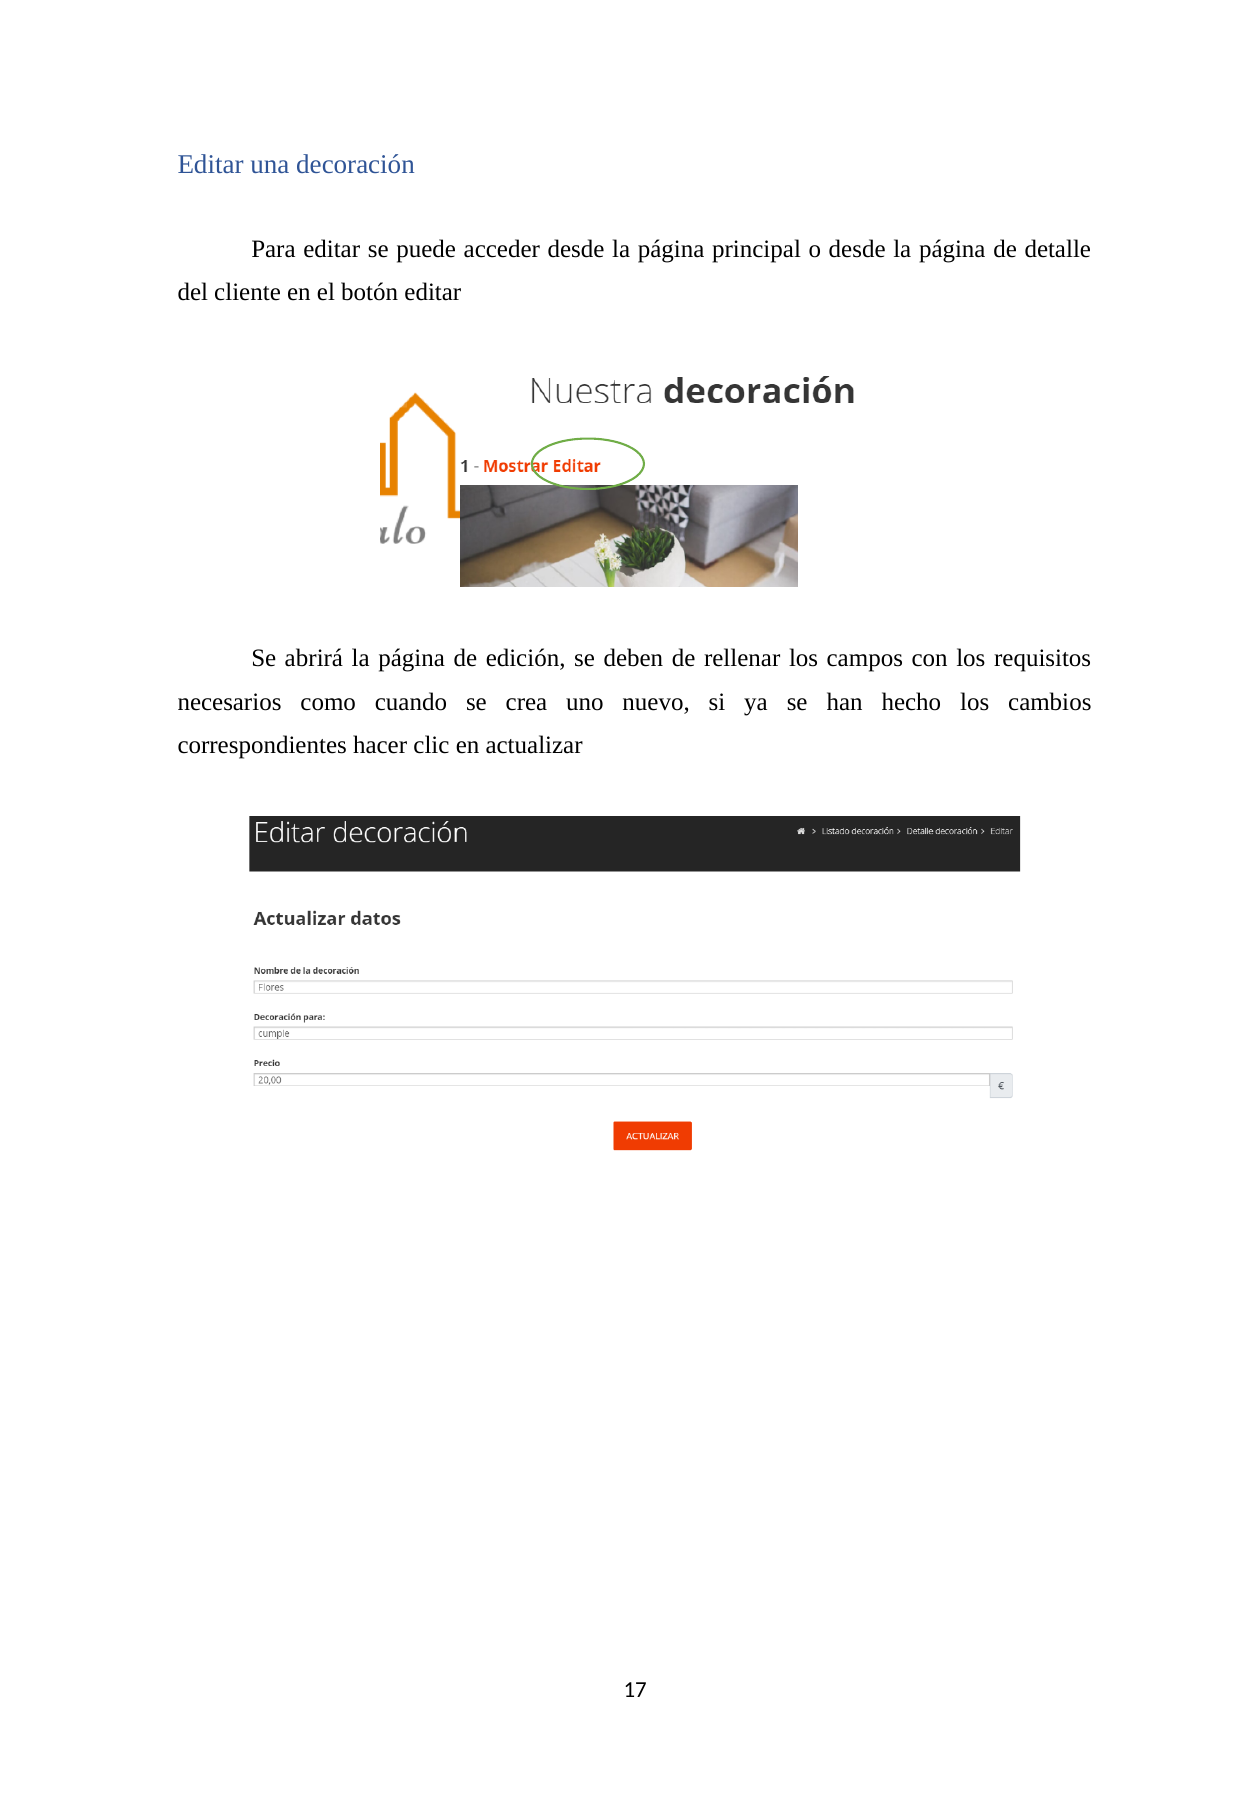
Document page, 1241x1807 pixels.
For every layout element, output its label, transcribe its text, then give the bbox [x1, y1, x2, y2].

text Para editar se puede acceder desde la página principal o desde la página de detalle del cliente en el botón editar [177, 234, 1092, 306]
text Se abrirá la página de edición, se deben de rellenar los campos con los requisitos necesarios como cuando se crea uno nuevo, si ya se han hecho los cambios correspondientes hacer clic en actualizar [177, 643, 1092, 758]
picture [380, 363, 890, 587]
picture [249, 816, 1021, 1155]
text Editar una decoración [177, 148, 1092, 179]
